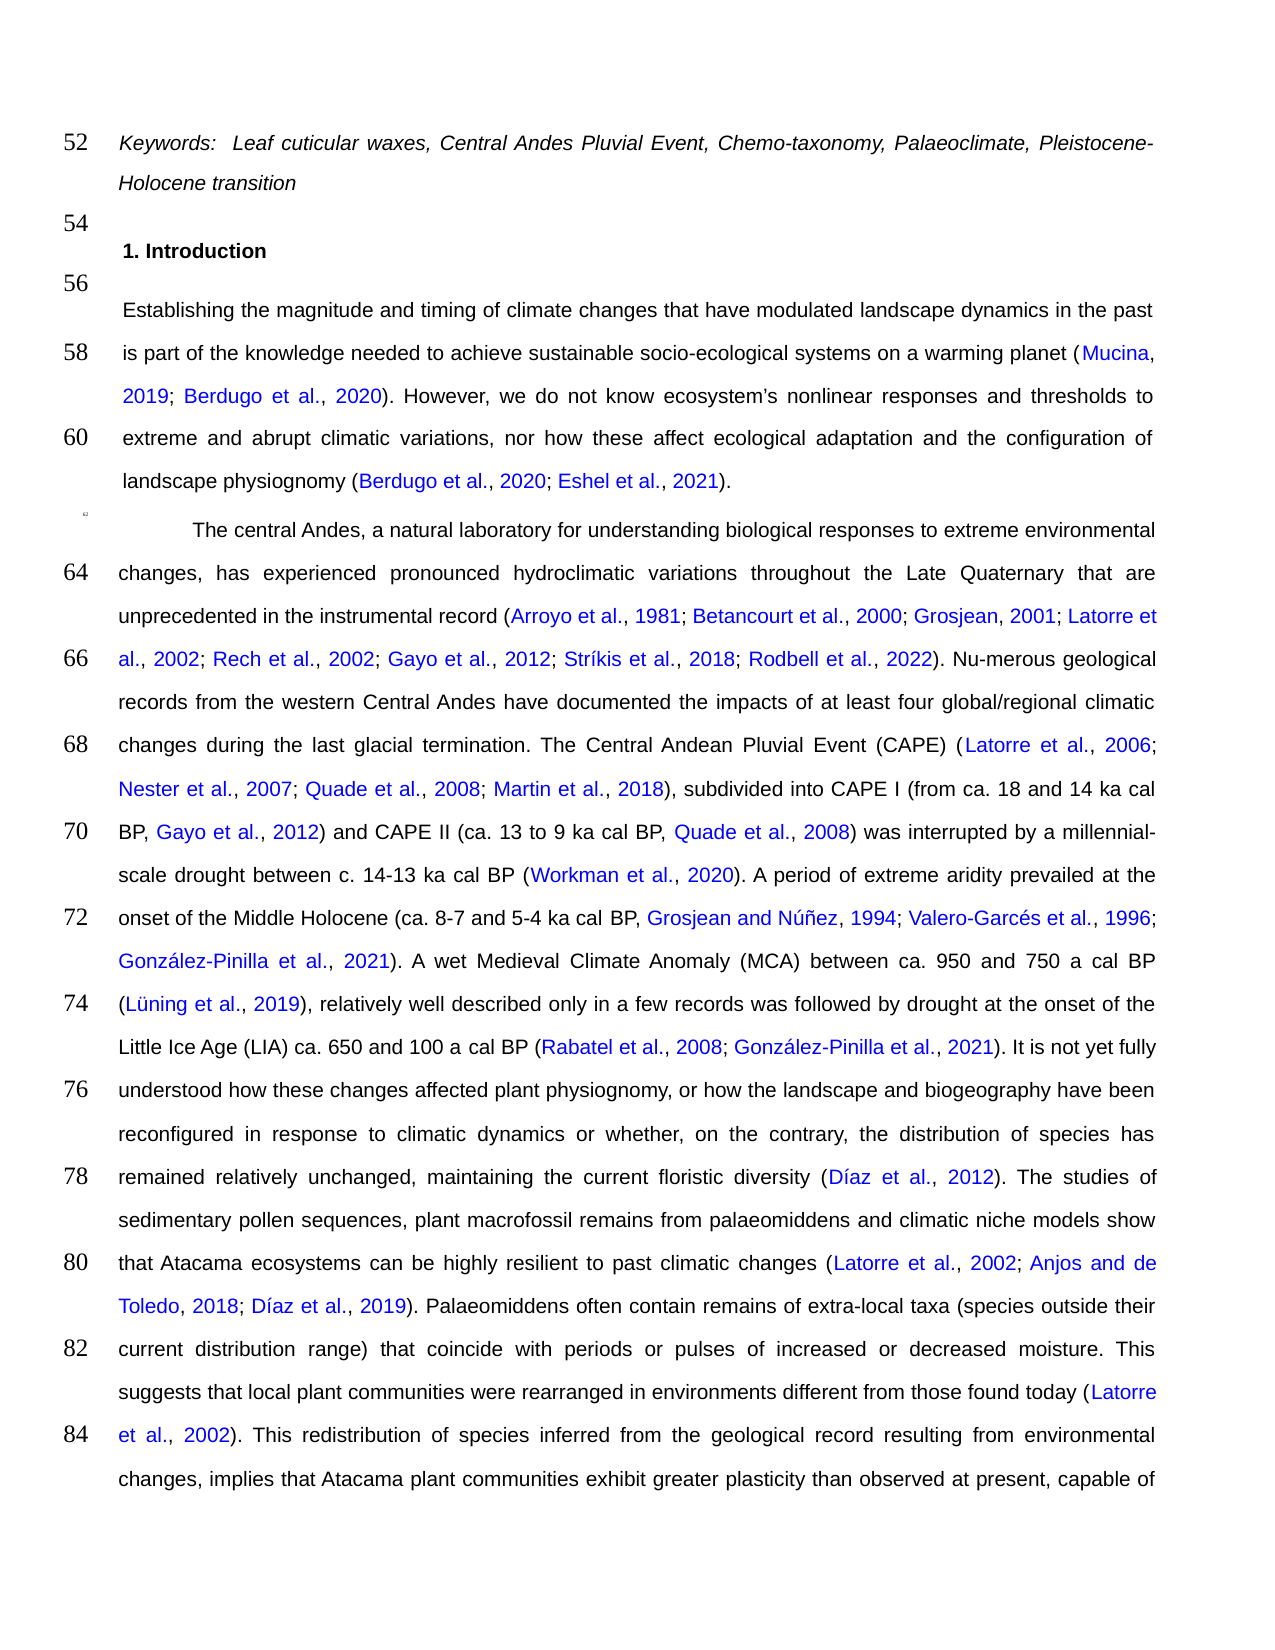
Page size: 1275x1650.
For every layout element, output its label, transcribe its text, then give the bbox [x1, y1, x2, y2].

text Keywords: Leaf cuticular waxes, Central Andes Pluvial Event, Chemo-taxonomy, Palaeoclimate, Pleistocene-Holocene transition [118, 118, 1157, 199]
text Establishing the magnitude and timing of climate changes that have modulated landscape dynamics in the past is part of the knowledge needed to achieve sustainable socio-ecological systems on a warming planet (Mucina, 2019; Berdugo et al., 2020). However, we do not know ecosystem’s nonlinear responses and thresholds to extreme and abrupt climatic variations, nor how these affect ecological adaptation and the configuration of landscape physiognomy (Berdugo et al., 2020; Eshel et al., 2021). [122, 298, 1155, 493]
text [118, 518, 1157, 1490]
text 1. Introduction [122, 239, 1157, 263]
